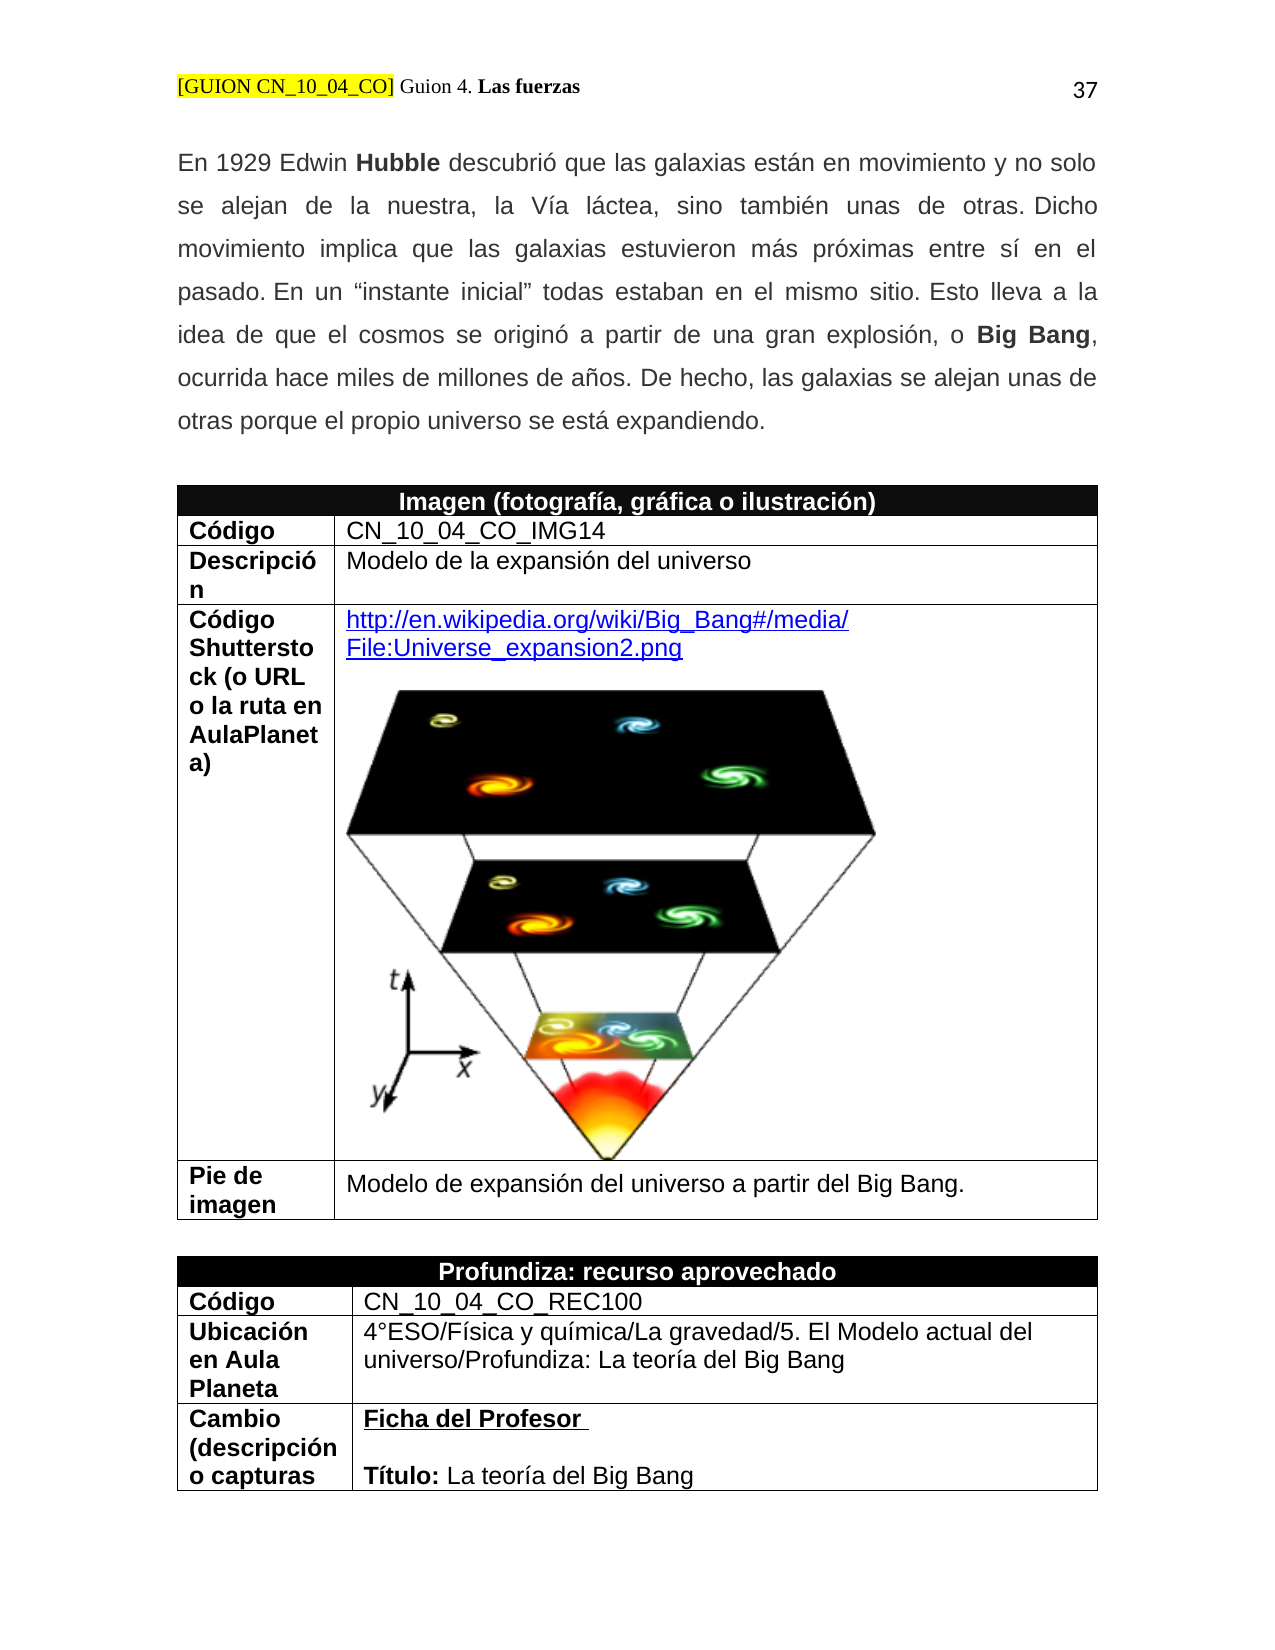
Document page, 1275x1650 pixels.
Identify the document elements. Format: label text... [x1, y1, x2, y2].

table_cell Código [178, 1287, 352, 1315]
table_header Imagen (fotografía, gráfica o ilustración) [178, 486, 1097, 515]
table_cell Modelo de la expansión del universo [335, 546, 1097, 603]
table_header Profundiza: recurso aprovechado [178, 1257, 1097, 1286]
picture [346, 690, 876, 1161]
table_cell http://en.wikipedia.org/wiki/Big_Bang#/media/File:Universe_expansion2.png [335, 605, 1097, 1160]
table_cell CN_10_04_CO_IMG14 [335, 516, 1097, 545]
table_cell Código Shutterstock (o URL o la ruta en AulaPlaneta) [178, 605, 334, 1160]
table_cell 4°ESO/Física y química/La gravedad/5. El Modelo actual del universo/Profundiza: La teoría del Big Bang [353, 1316, 1097, 1403]
table_cell Código [178, 516, 334, 545]
table_cell Descripción [178, 546, 334, 603]
table_cell Modelo de expansión del universo a partir del Big Bang. [335, 1161, 1097, 1219]
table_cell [353, 1404, 1097, 1490]
table_cell Pie de imagen [178, 1161, 334, 1219]
table_cell Ubicación en Aula Planeta [178, 1316, 352, 1403]
table_cell CN_10_04_CO_REC100 [353, 1287, 1097, 1315]
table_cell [178, 1404, 352, 1490]
text En 1929 Edwin Hubble descubrió que las galaxias están en movimiento y no solo se alejan de la nuestra, la Vía láctea, sino también unas de otras. Dicho movimiento implica que las galaxias estuvieron más próximas entre sí en el pasado. En un “instante inicial” todas estaban en el mismo sitio. Esto lleva a la idea de que el cosmos se originó a partir de una gran explosión, o Big Bang, ocurrida hace miles de millones de años. De hecho, las galaxias se alejan unas de otras porque el propio universo se está expandiendo. [177, 148, 1098, 435]
